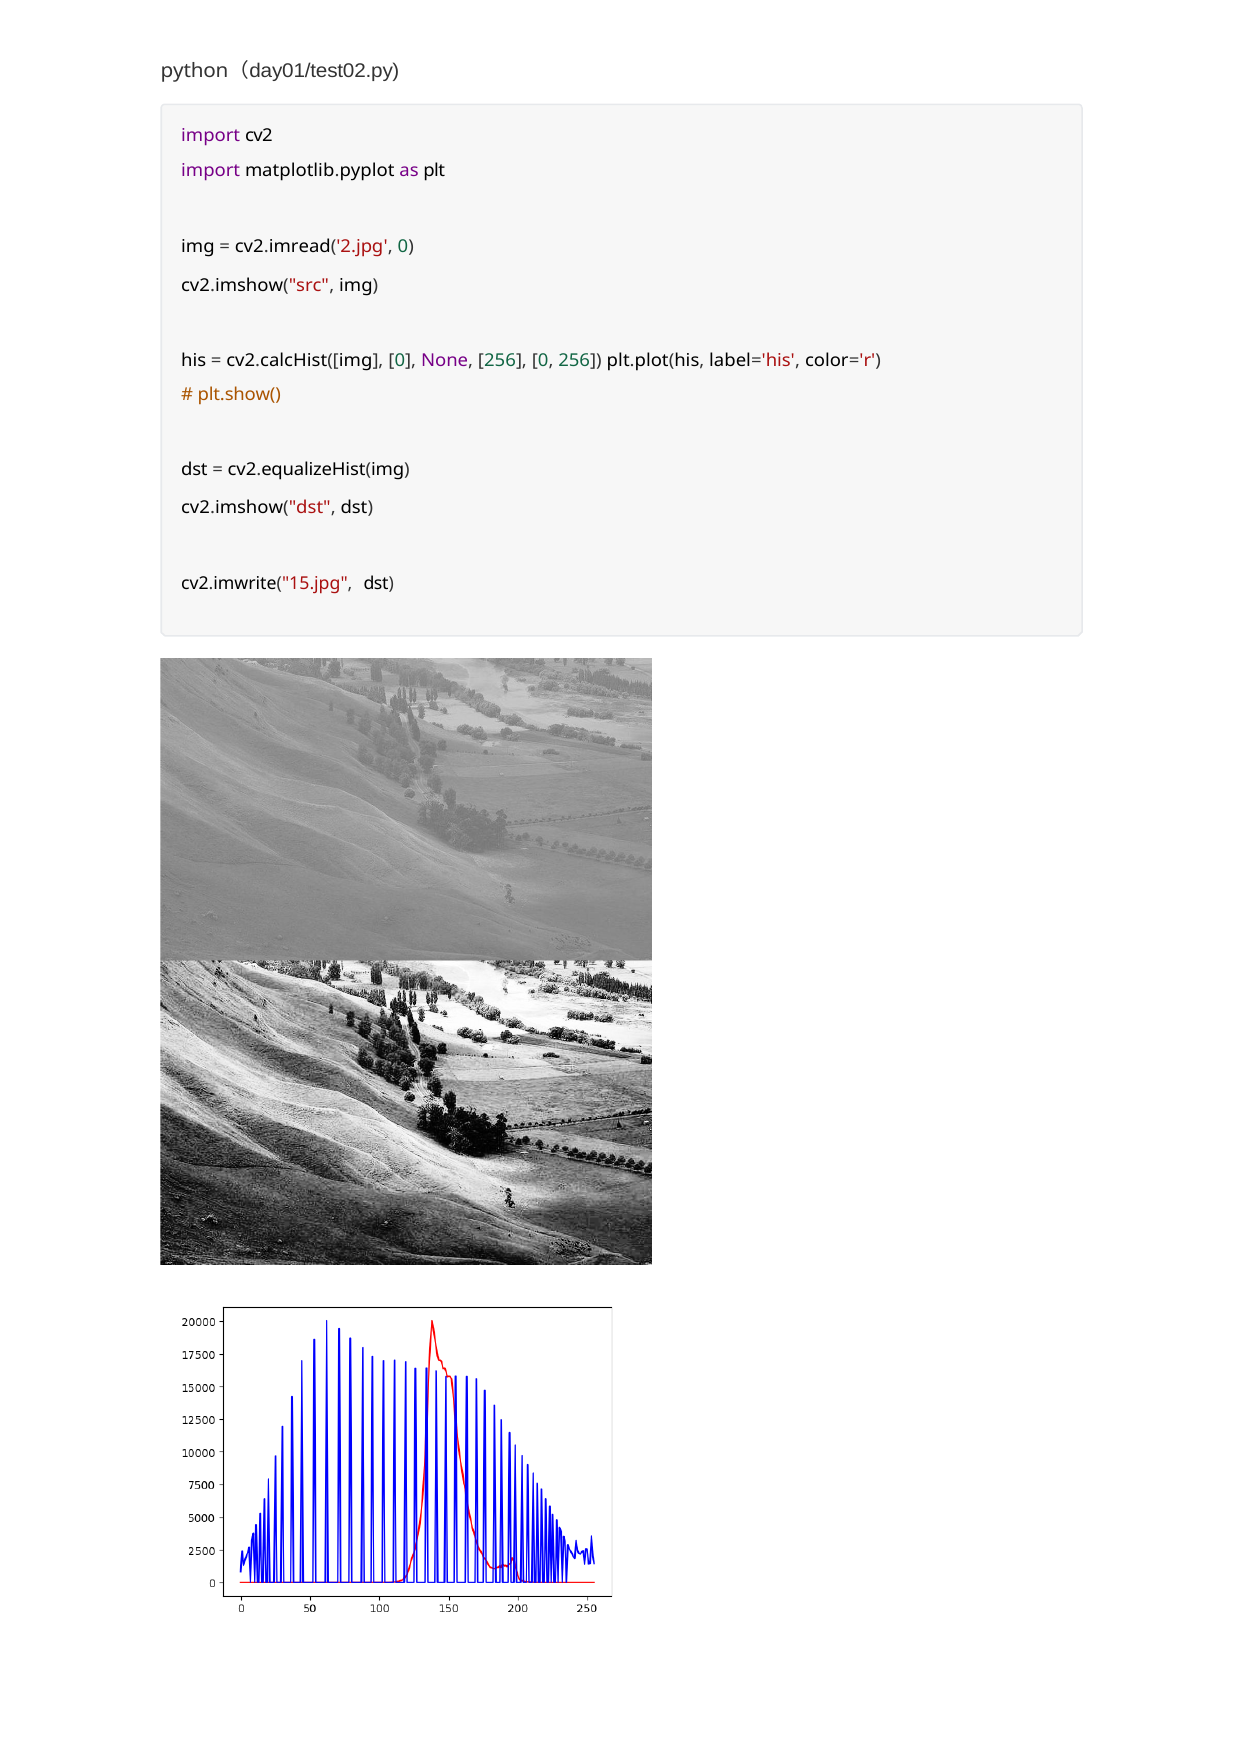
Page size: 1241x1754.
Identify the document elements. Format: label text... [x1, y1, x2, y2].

text python（day01/test02.py) [160, 56, 1094, 83]
picture [182, 1306, 613, 1612]
picture [160, 658, 652, 1265]
